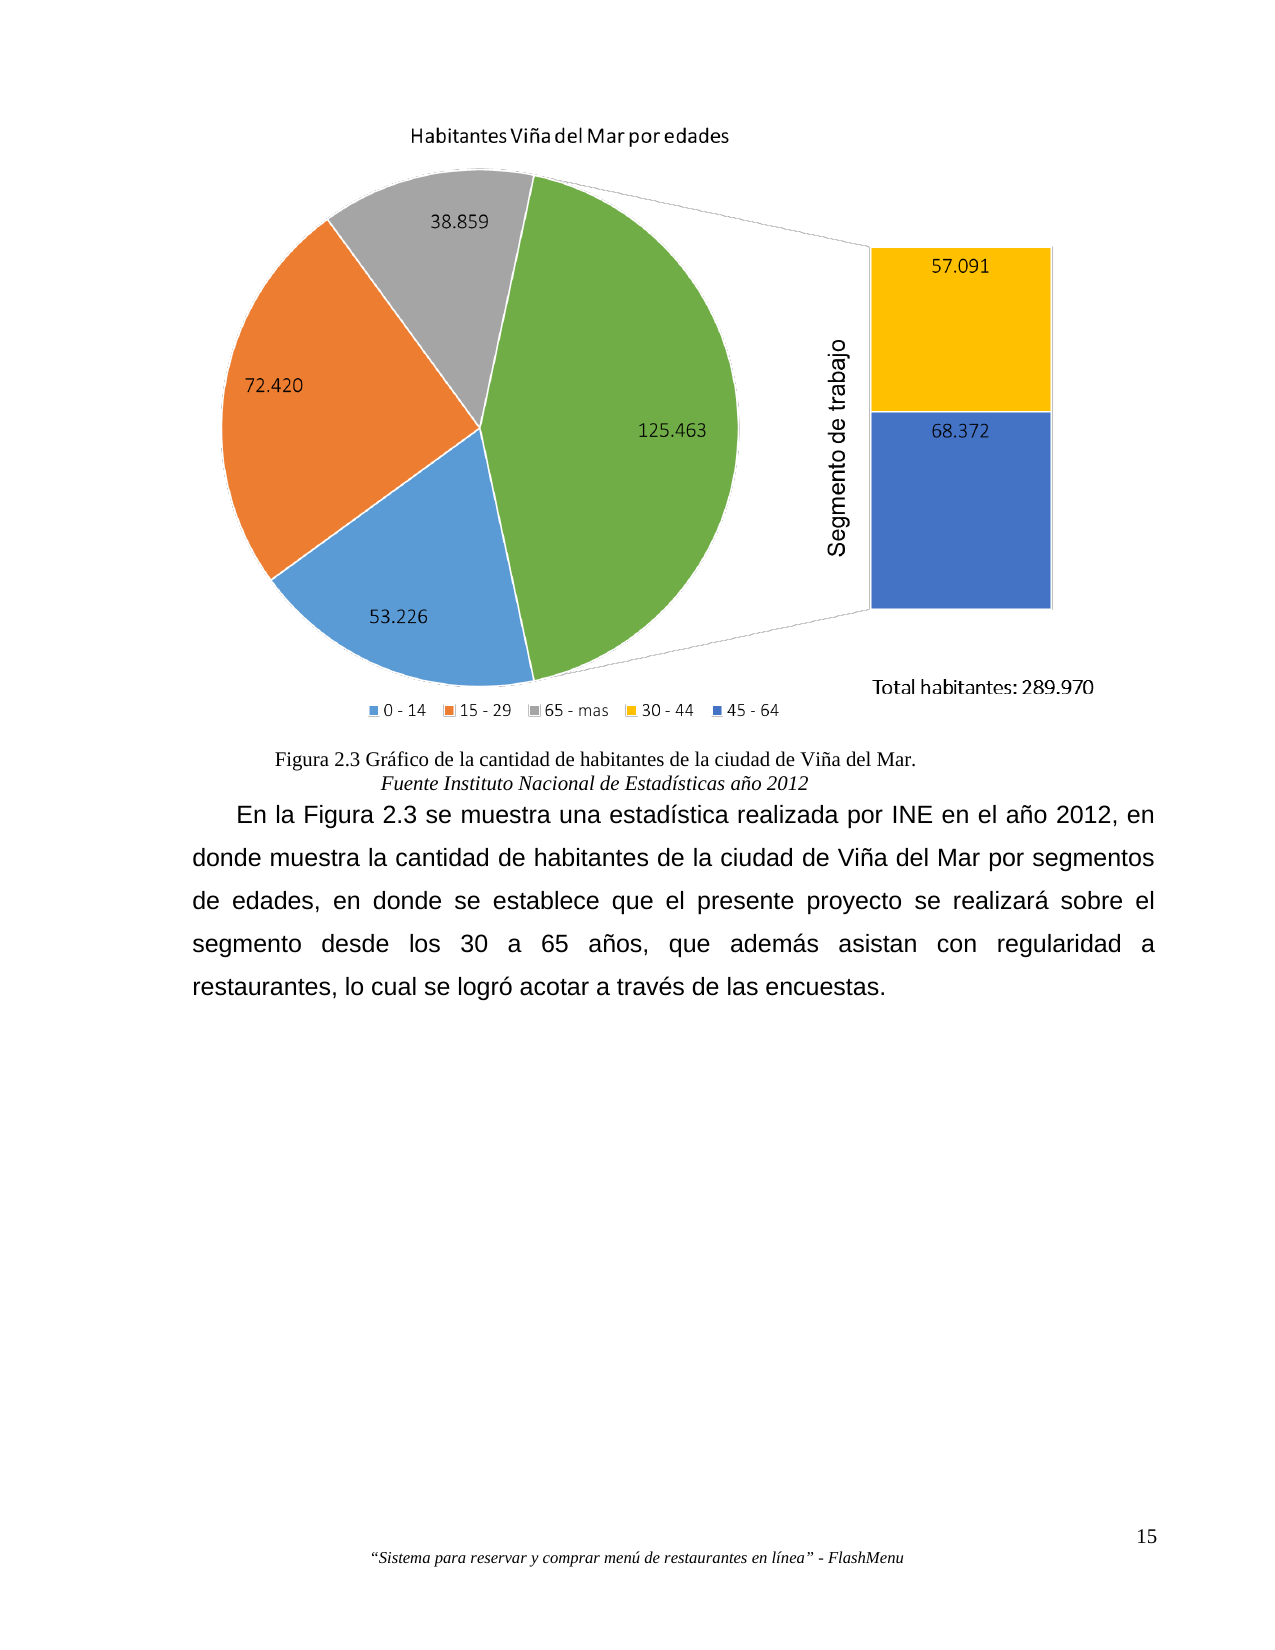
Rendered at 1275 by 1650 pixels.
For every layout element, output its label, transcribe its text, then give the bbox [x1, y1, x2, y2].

text En la Figura 2.3 se muestra una estadística realizada por INE en el año 2012, en donde muestra la cantidad de habitantes de la ciudad de Viña del Mar por segmentos de edades, en donde se establece que el presente proyecto se realizará sobre el segmento desde los 30 a 65 años, que además asistan con regularidad a restaurantes, lo cual se logró acotar a través de las encuestas. [192, 800, 1157, 1001]
picture [198, 118, 1157, 736]
